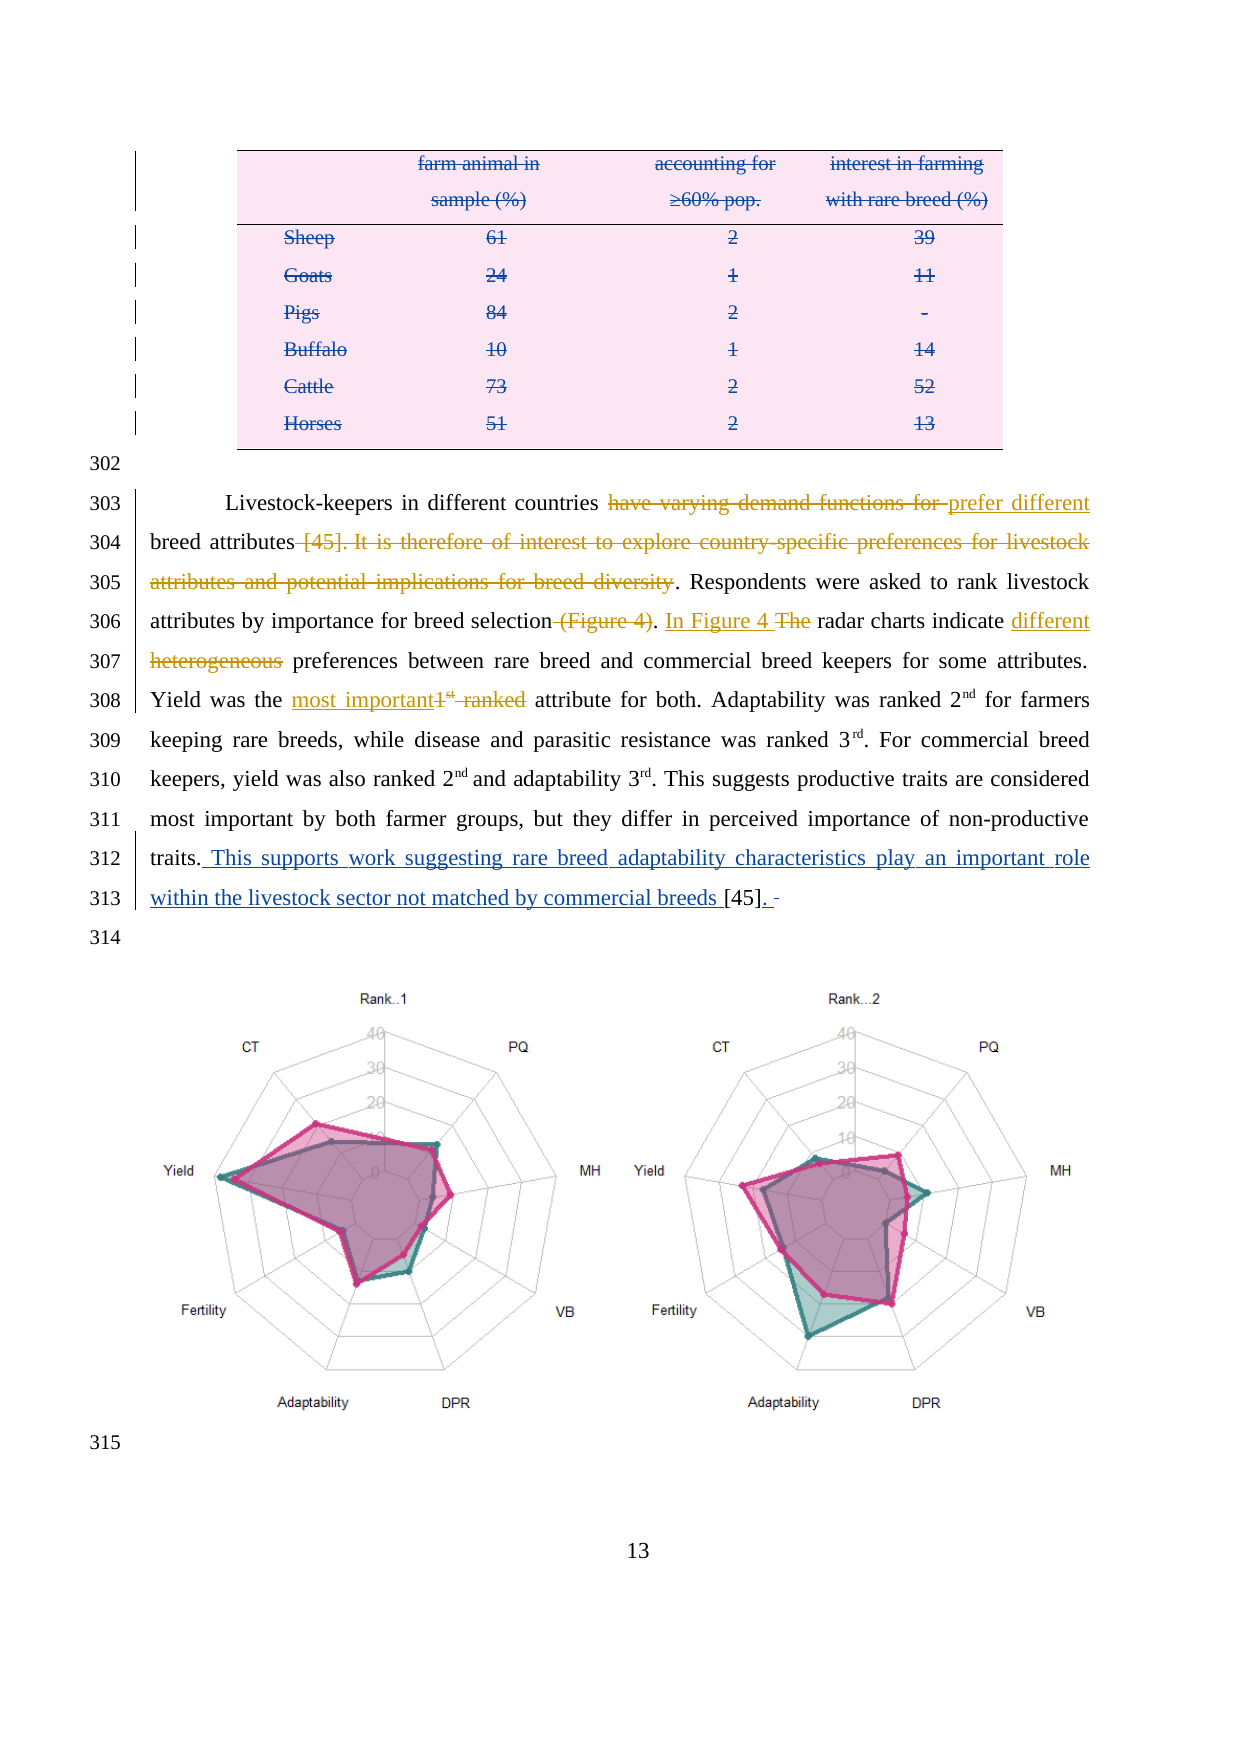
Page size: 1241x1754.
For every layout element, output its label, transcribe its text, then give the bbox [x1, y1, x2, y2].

text Livestock-keepers in different countries breed attributes. Respondents were asked to rank livestock attributes by importance for breed selection. radar charts indicate preferences between rare breed and commercial breed keepers for some attributes. Yield was the attribute for both. Adaptability was ranked 2nd for farmers keeping rare breeds, while disease and parasitic resistance was ranked 3rd. For commercial breed keepers, yield was also ranked 2nd and adaptability 3rd. This suggests productive traits are considered most important by both farmer groups, but they differ in perceived importance of non-productive traits.[45] [150, 489, 1090, 910]
picture [150, 962, 1091, 1450]
